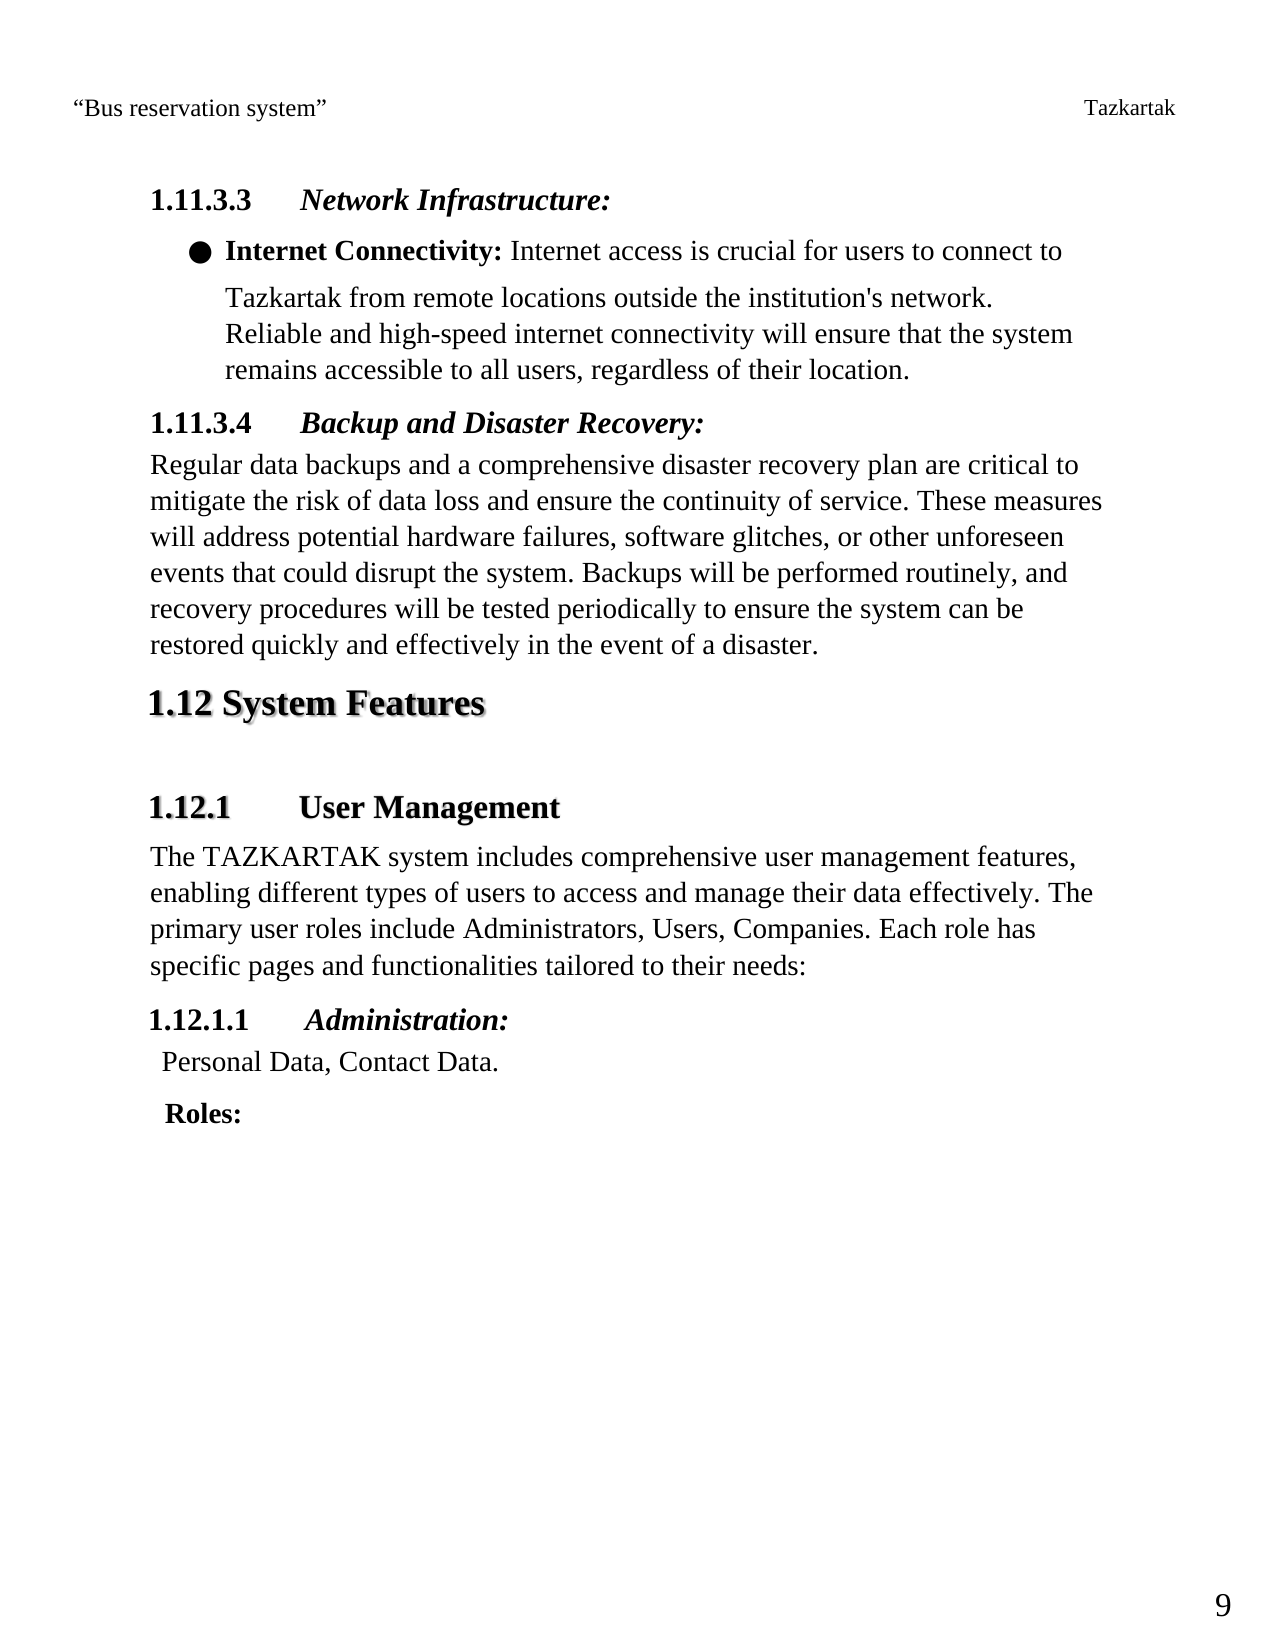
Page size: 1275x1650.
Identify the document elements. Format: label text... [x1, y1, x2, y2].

picture [150, 668, 511, 749]
text The TAZKARTAK system includes comprehensive user management features, enabling different types of users to access and manage their data effectively. The primary user roles include Administrators, Users, Companies. Each role has specific pages and functionalities tailored to their needs: [150, 799, 1123, 981]
list Administration: [148, 1001, 1231, 1037]
text Roles: [164, 1096, 1231, 1130]
text Personal Data, Contact Data. [161, 1044, 1231, 1077]
list Internet Connectivity: Internet access is crucial for users to connect to Tazkartak from remote locations outside the institution's network. Reliable and high-speed internet connectivity will ensure that the system remains accessible to all users, regardless of their location. [187, 217, 1081, 386]
list Backup and Disaster Recovery: [150, 404, 1231, 440]
picture [150, 793, 232, 821]
text Regular data backups and a comprehensive disaster recovery plan are critical to mitigate the risk of data loss and ensure the continuity of service. These measures will address potential hardware failures, software glitches, or other unforeseen events that could disrupt the system. Backups will be performed routinely, and recovery procedures will be tested periodically to ensure the system can be restored quickly and effectively in the event of a disaster. [150, 447, 1113, 661]
list Network Infrastructure: [150, 182, 1231, 217]
picture [297, 794, 562, 827]
